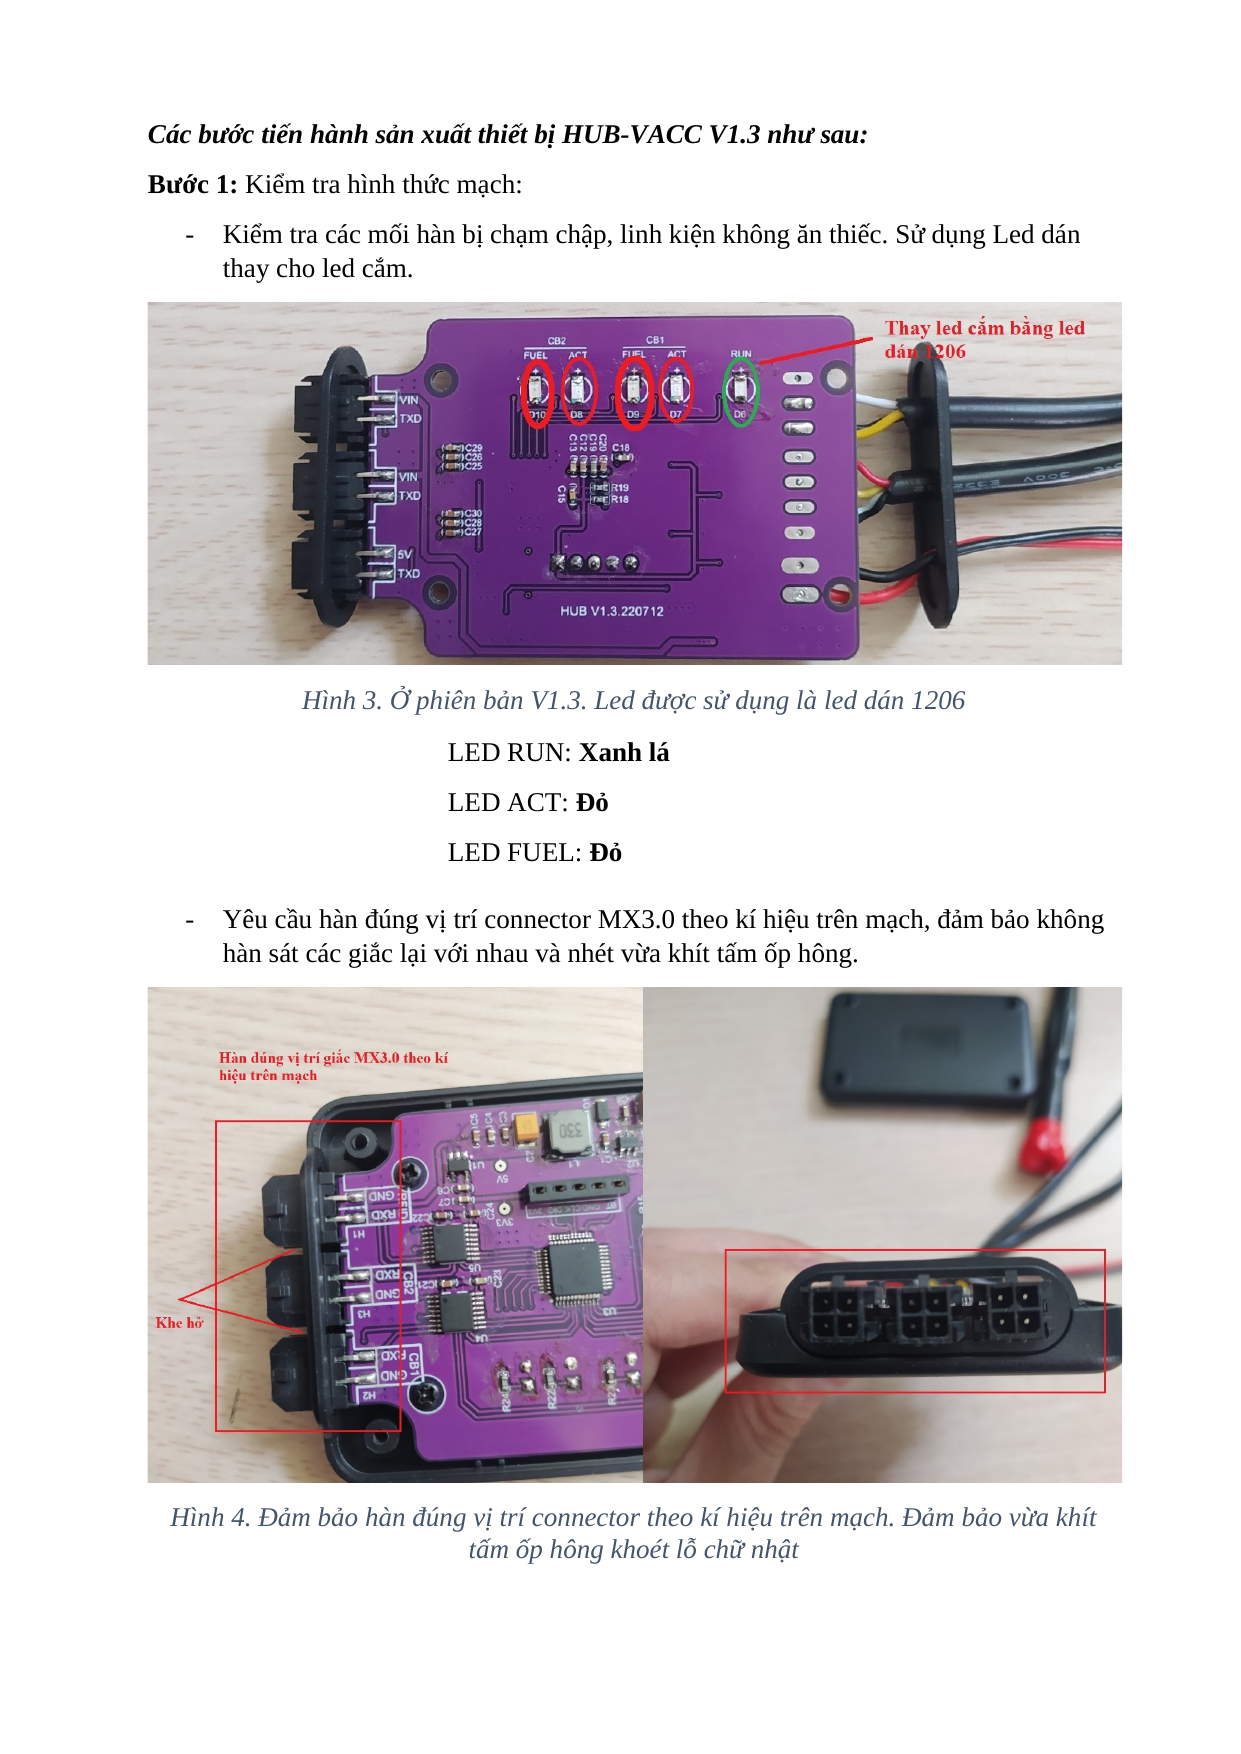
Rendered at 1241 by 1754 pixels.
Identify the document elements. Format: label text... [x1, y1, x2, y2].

list Yêu cầu hàn đúng vị trí connector MX3.0 theo kí hiệu trên mạch, đảm bảo không hàn sát các giắc lại với nhau và nhét vừa khít tấm ốp hông. [185, 903, 1122, 968]
picture [147, 302, 1123, 665]
text Bước 1: Kiểm tra hình thức mạch: [148, 168, 1122, 199]
text Hình 3. Ở phiên bản V1.3. Led được sử dụng là led dán 1206 [148, 684, 1122, 715]
picture [147, 987, 1123, 1483]
text LED RUN: Xanh lá [148, 736, 1122, 767]
text Hình 4. Đảm bảo hàn đúng vị trí connector theo kí hiệu trên mạch. Đảm bảo vừa khít tấm ốp hông khoét lỗ chữ nhật [148, 1502, 1122, 1564]
list Kiểm tra các mối hàn bị chạm chập, linh kiện không ăn thiếc. Sử dụng Led dán thay cho led cắm. [185, 218, 1122, 283]
list LED FUEL: Đỏ [223, 836, 1122, 867]
text Các bước tiến hành sản xuất thiết bị HUB-VACC V1.3 như sau: [148, 118, 1122, 149]
text LED ACT: Đỏ [148, 786, 1122, 817]
